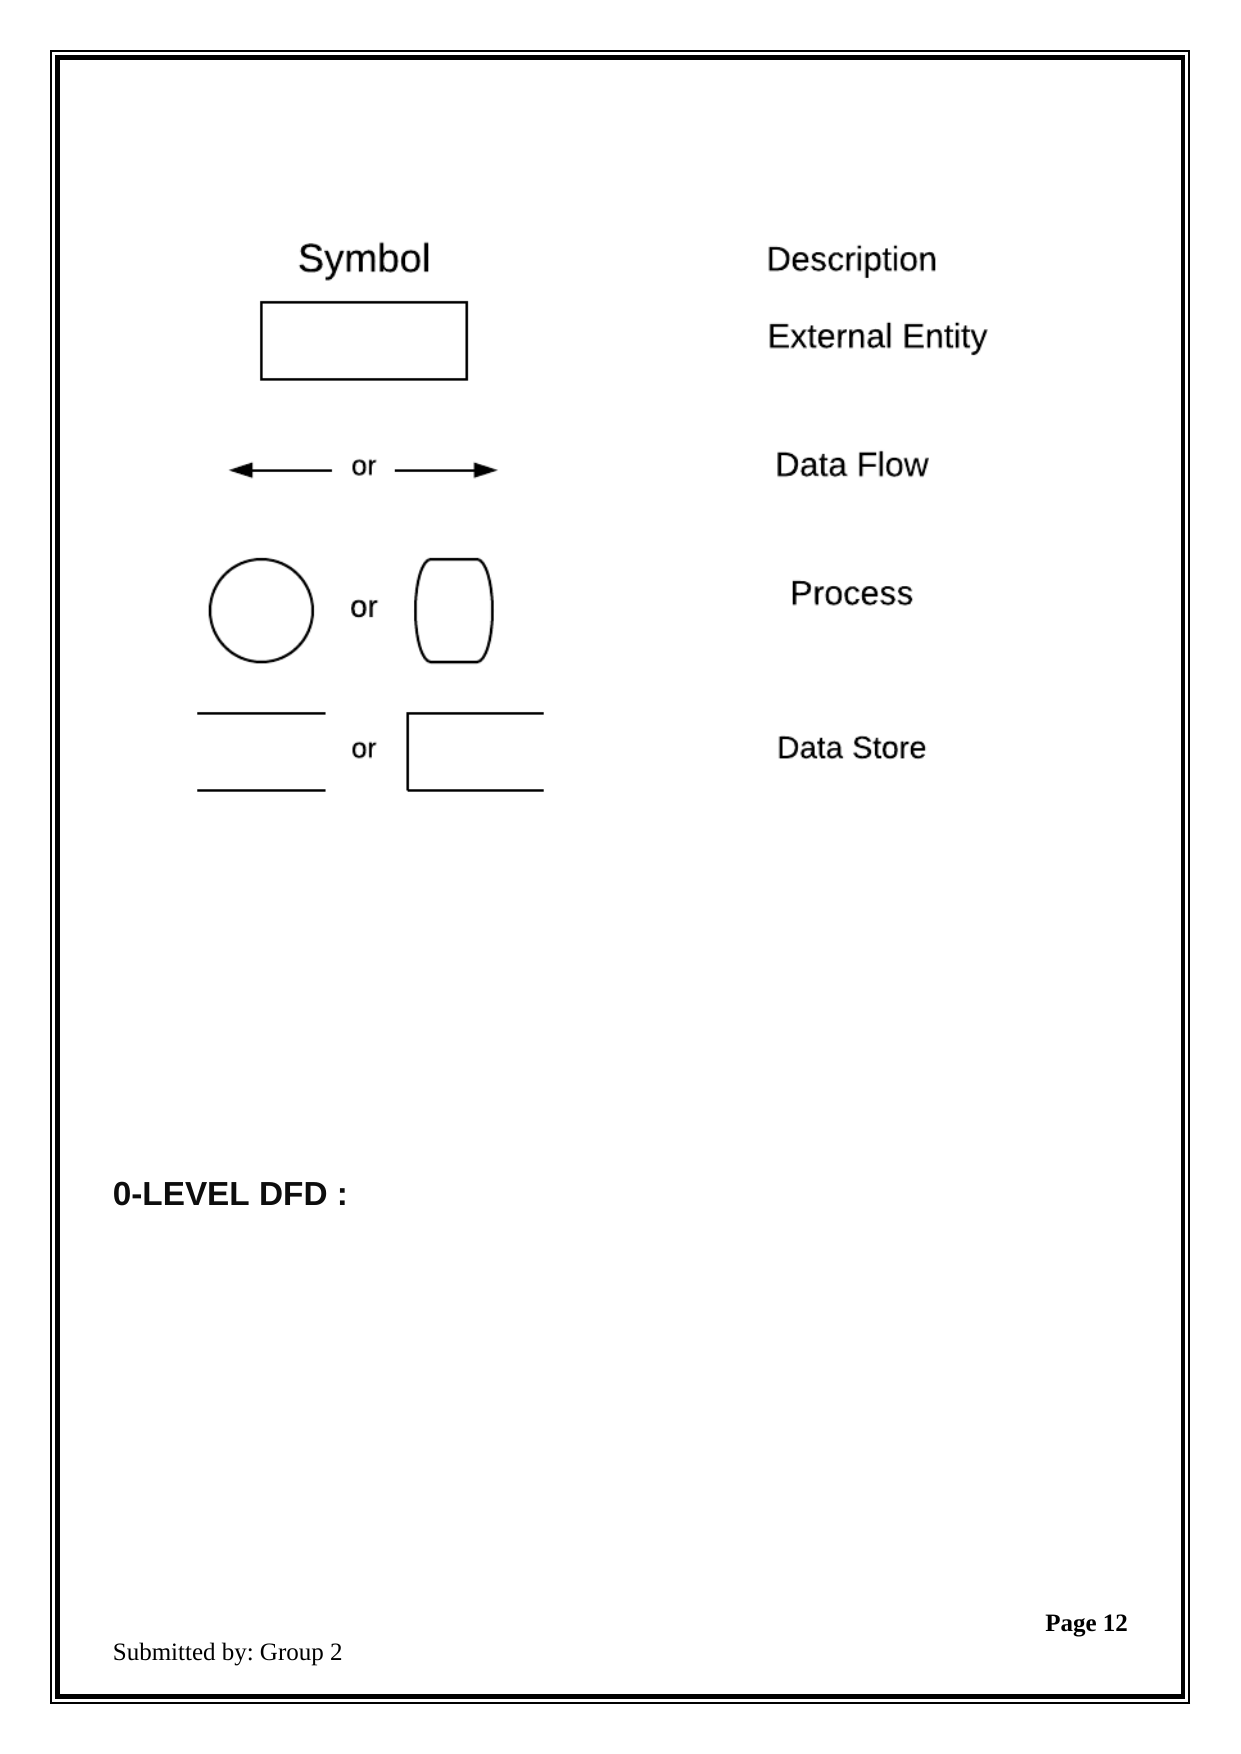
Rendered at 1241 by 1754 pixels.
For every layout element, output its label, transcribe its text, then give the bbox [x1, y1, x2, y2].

picture [146, 174, 1083, 842]
text 0-LEVEL DFD : [113, 1174, 1128, 1212]
